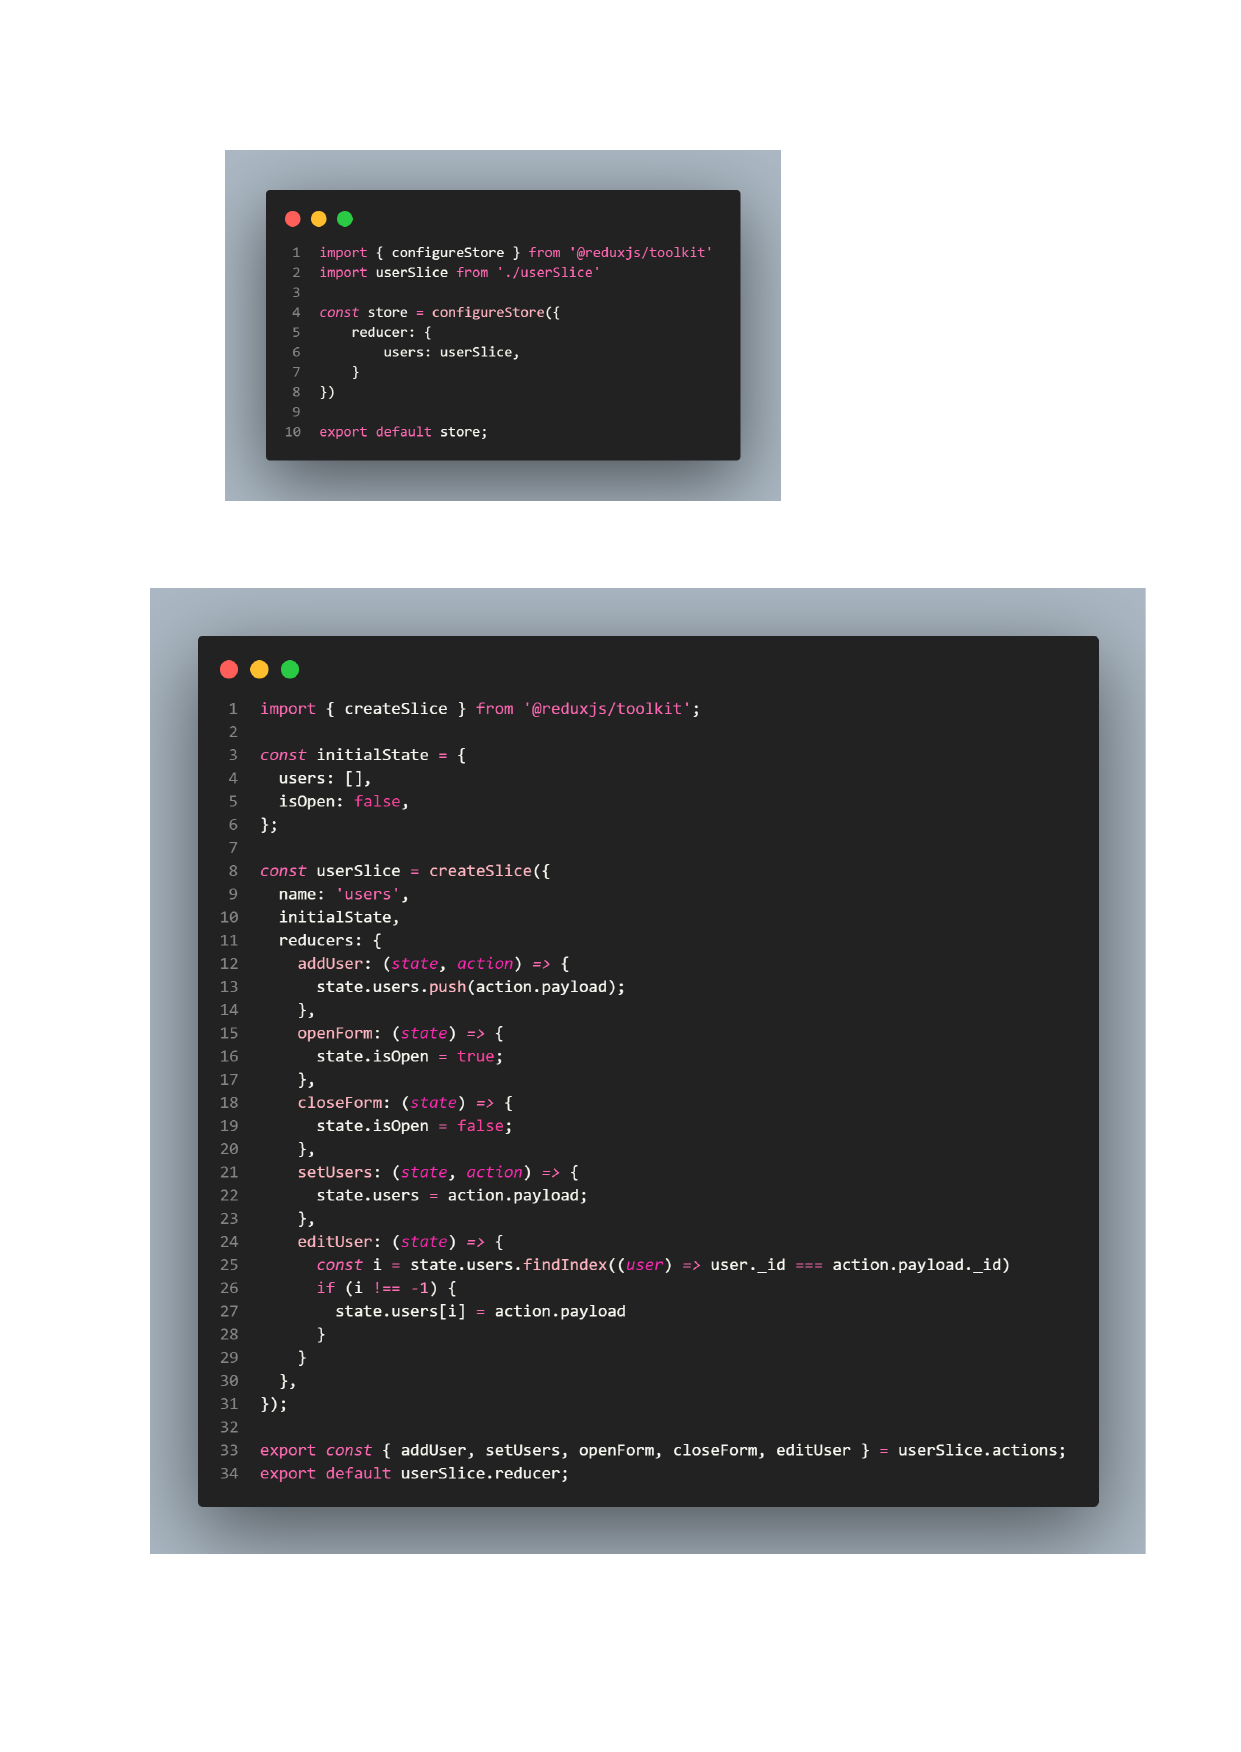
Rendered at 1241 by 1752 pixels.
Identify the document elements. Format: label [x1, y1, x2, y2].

picture [150, 588, 1146, 1554]
picture [225, 150, 781, 501]
